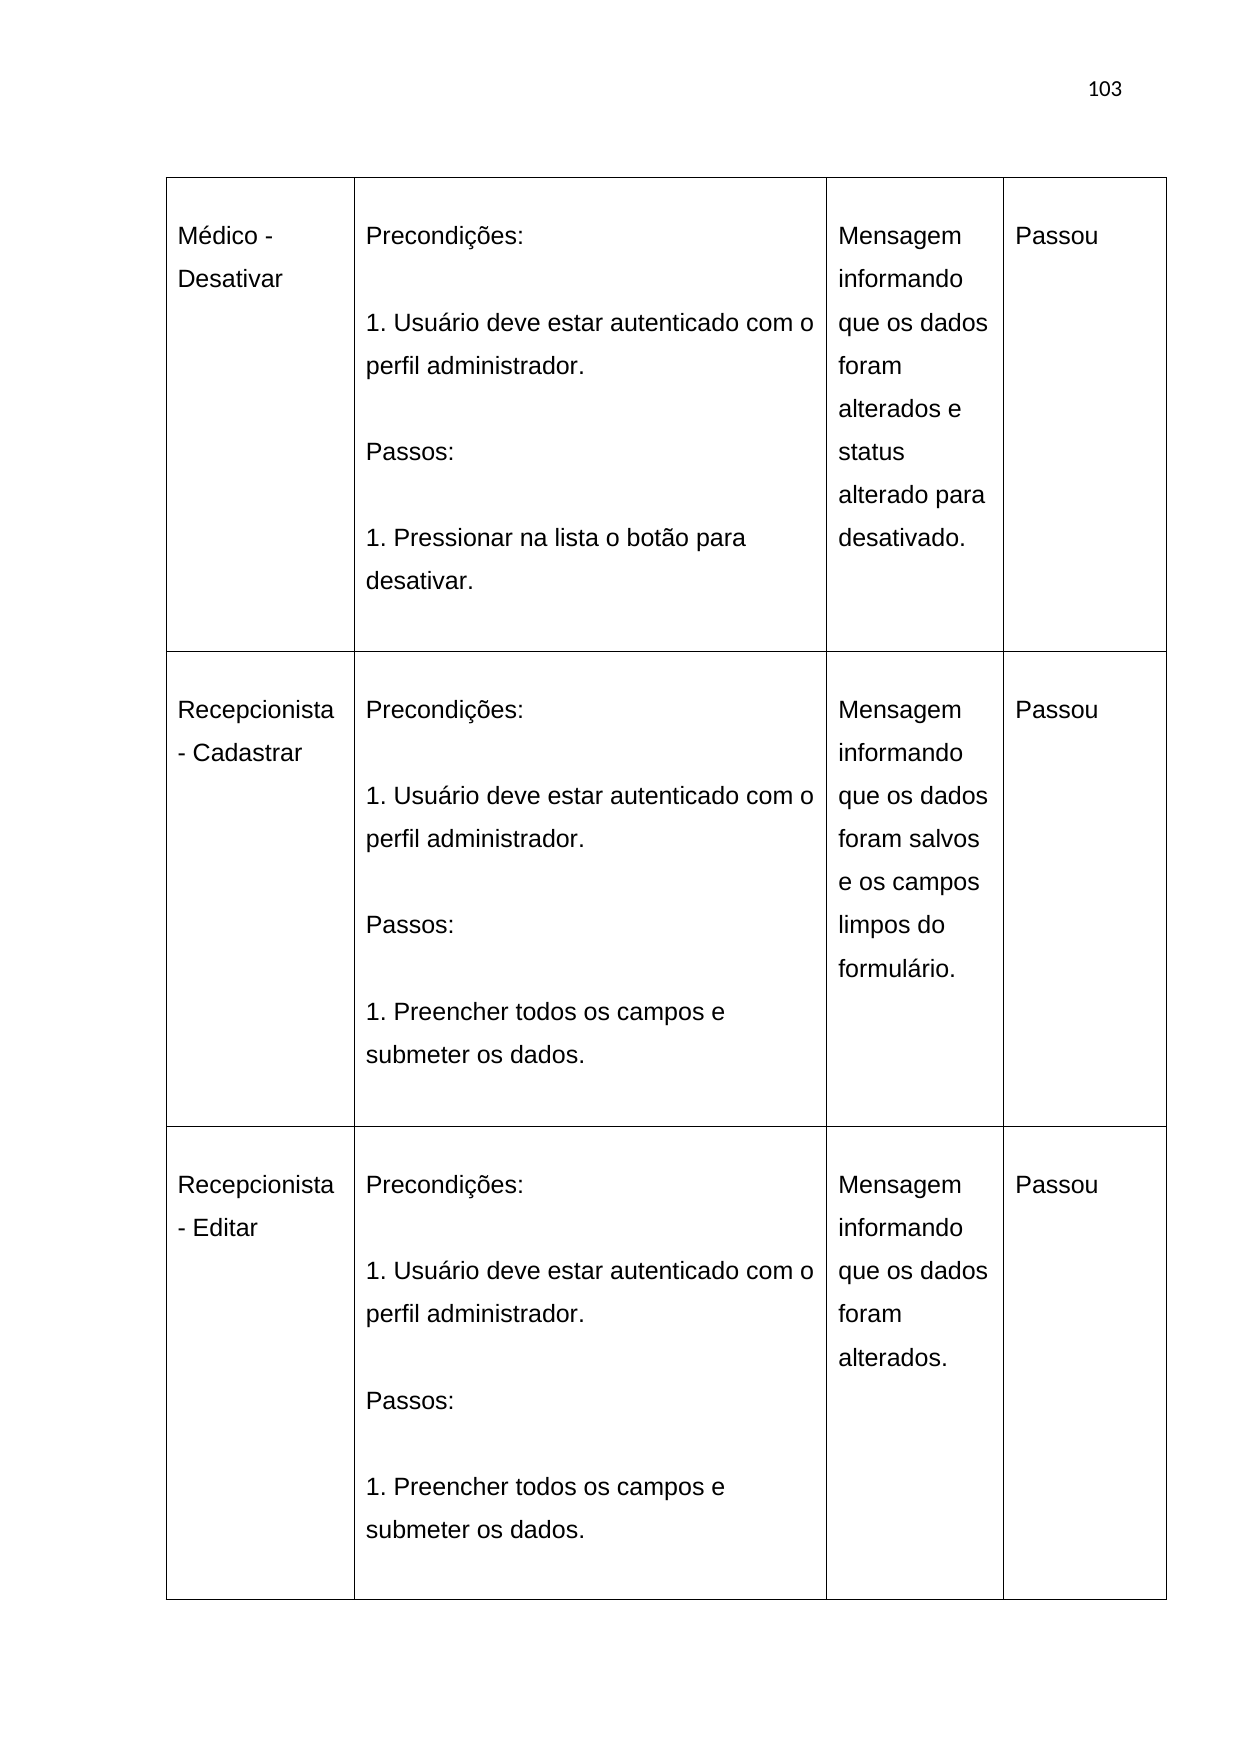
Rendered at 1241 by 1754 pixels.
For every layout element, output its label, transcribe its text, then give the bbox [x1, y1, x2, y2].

table_cell Médico - Desativar [167, 178, 354, 651]
table_cell Precondições: 1. Usuário deve estar autenticado com o perfil administrador. Passos: 1. Preencher todos os campos e submeter os dados. [355, 1127, 826, 1599]
table_cell Precondições: 1. Usuário deve estar autenticado com o perfil administrador. Passos: 1. Preencher todos os campos e submeter os dados. [355, 652, 826, 1126]
table_cell Passou [1004, 1127, 1166, 1599]
table_cell Recepcionista - Editar [167, 1127, 354, 1599]
table_cell Recepcionista - Cadastrar [167, 652, 354, 1126]
table_cell Mensagem informando que os dados foram salvos e os campos limpos do formulário. [827, 652, 1003, 1126]
table_cell Mensagem informando que os dados foram alterados. [827, 1127, 1003, 1599]
table_cell Passou [1004, 178, 1166, 651]
table_cell Precondições: 1. Usuário deve estar autenticado com o perfil administrador. Passos: 1. Pressionar na lista o botão para desativar. [355, 178, 826, 651]
table_cell Passou [1004, 652, 1166, 1126]
table_cell Mensagem informando que os dados foram alterados e status alterado para desativado. [827, 178, 1003, 651]
